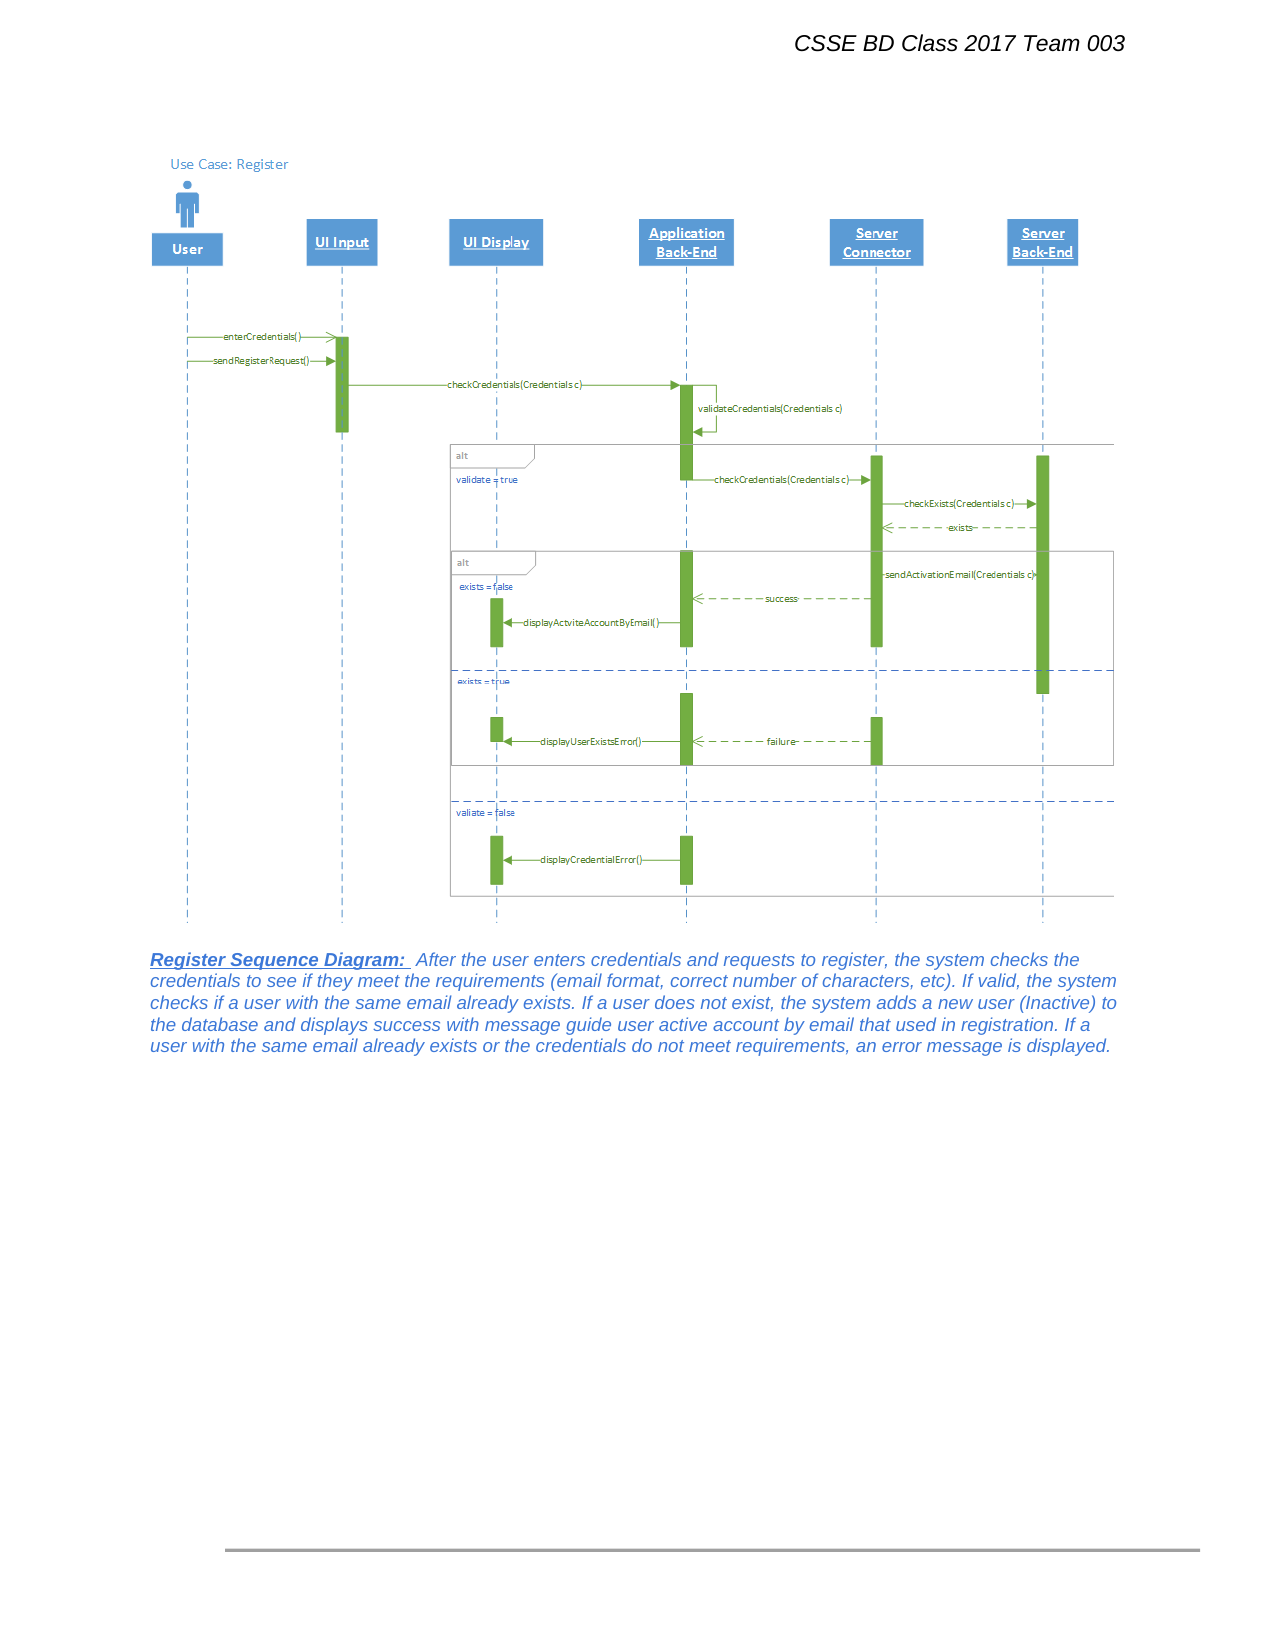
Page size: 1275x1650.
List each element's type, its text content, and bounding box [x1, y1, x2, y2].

subtitle Register Sequence Diagram: After the user enters credentials and requests to register, the system checks the credentials to see if they meet the requirements (email format, correct number of characters, etc). If valid, the system checks if a user with the same email already exists. If a user does not exist, the system adds a new user (Inactive) to the database and displays success with message guide user active account by email that used in registration. If a user with the same email already exists or the credentials do not meet requirements, an error message is displayed. [150, 949, 1125, 1057]
picture [150, 150, 1114, 923]
